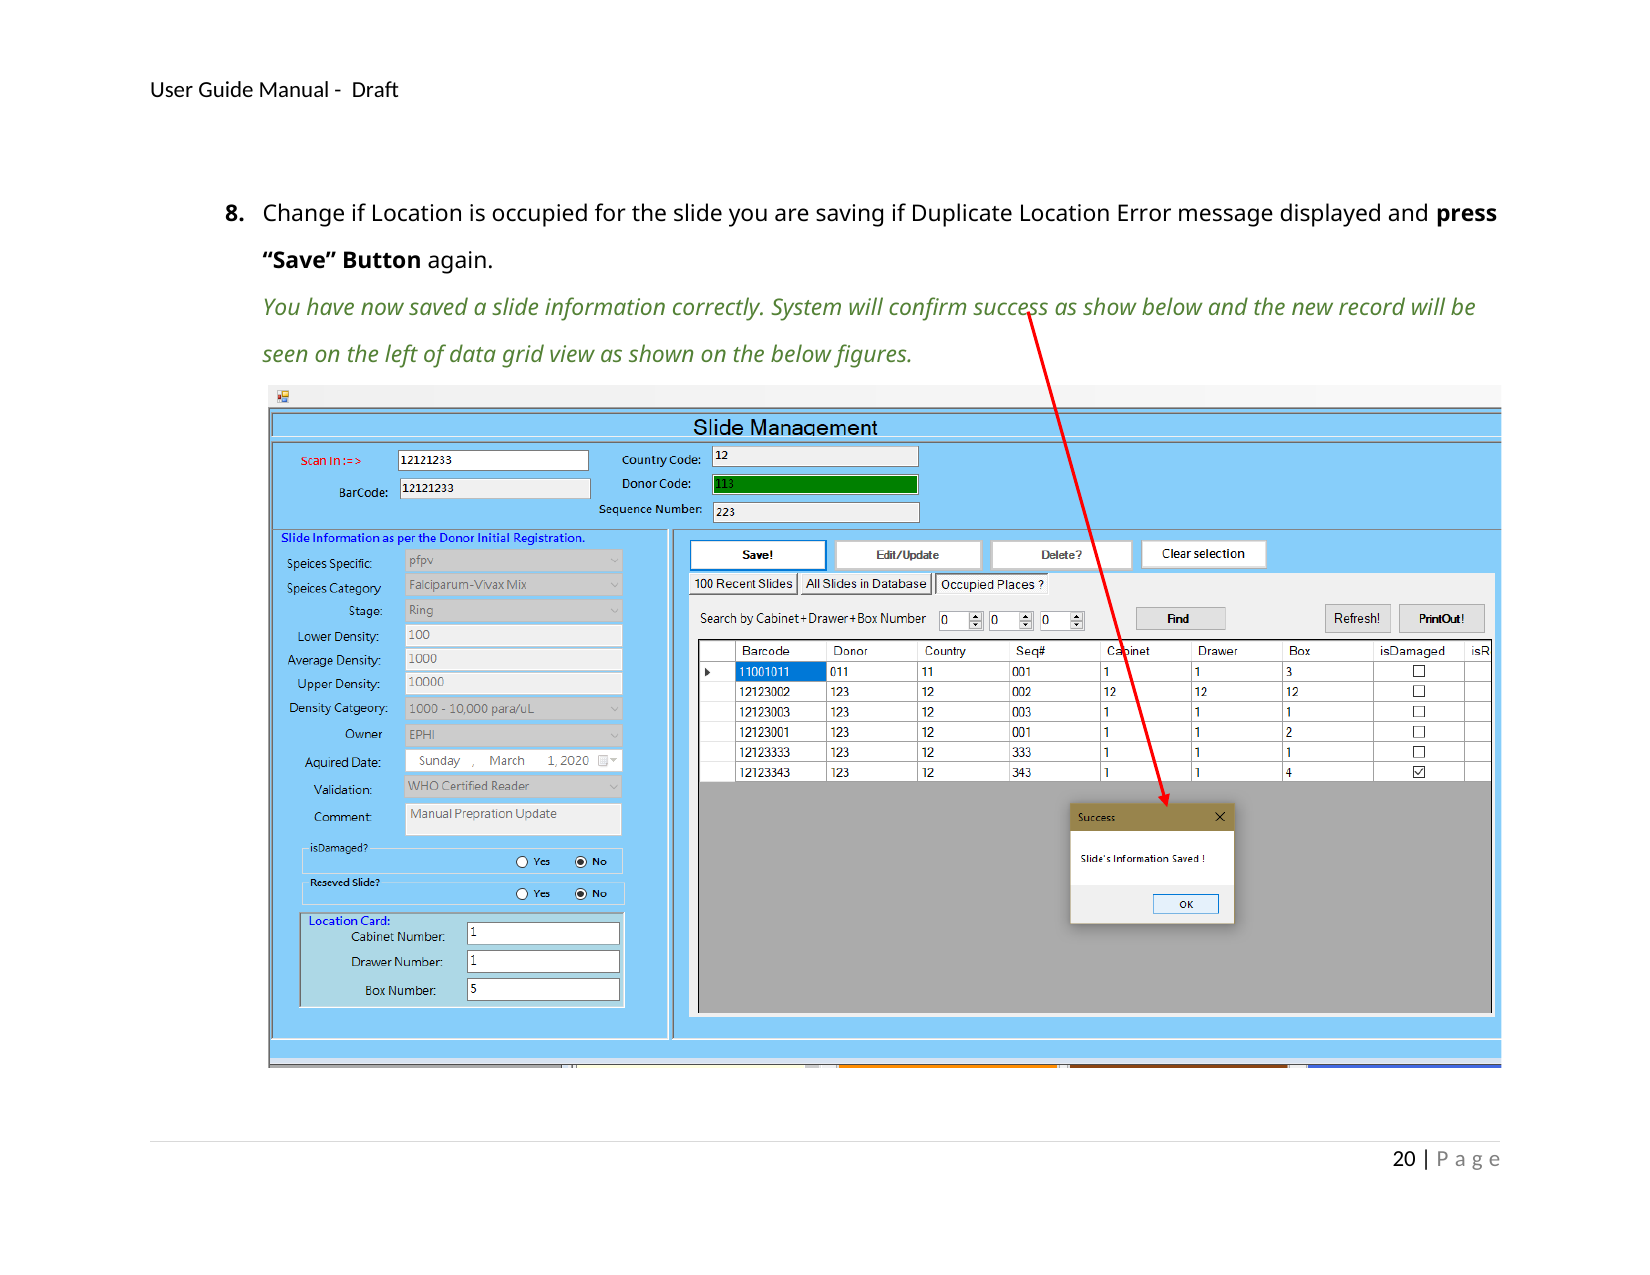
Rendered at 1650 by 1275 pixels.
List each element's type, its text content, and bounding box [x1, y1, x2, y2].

list Change if Location is occupied for the slide you are saving if Duplicate Location Error message displayed and press “Save” Button again. [225, 197, 1500, 275]
picture [268, 382, 1502, 1068]
